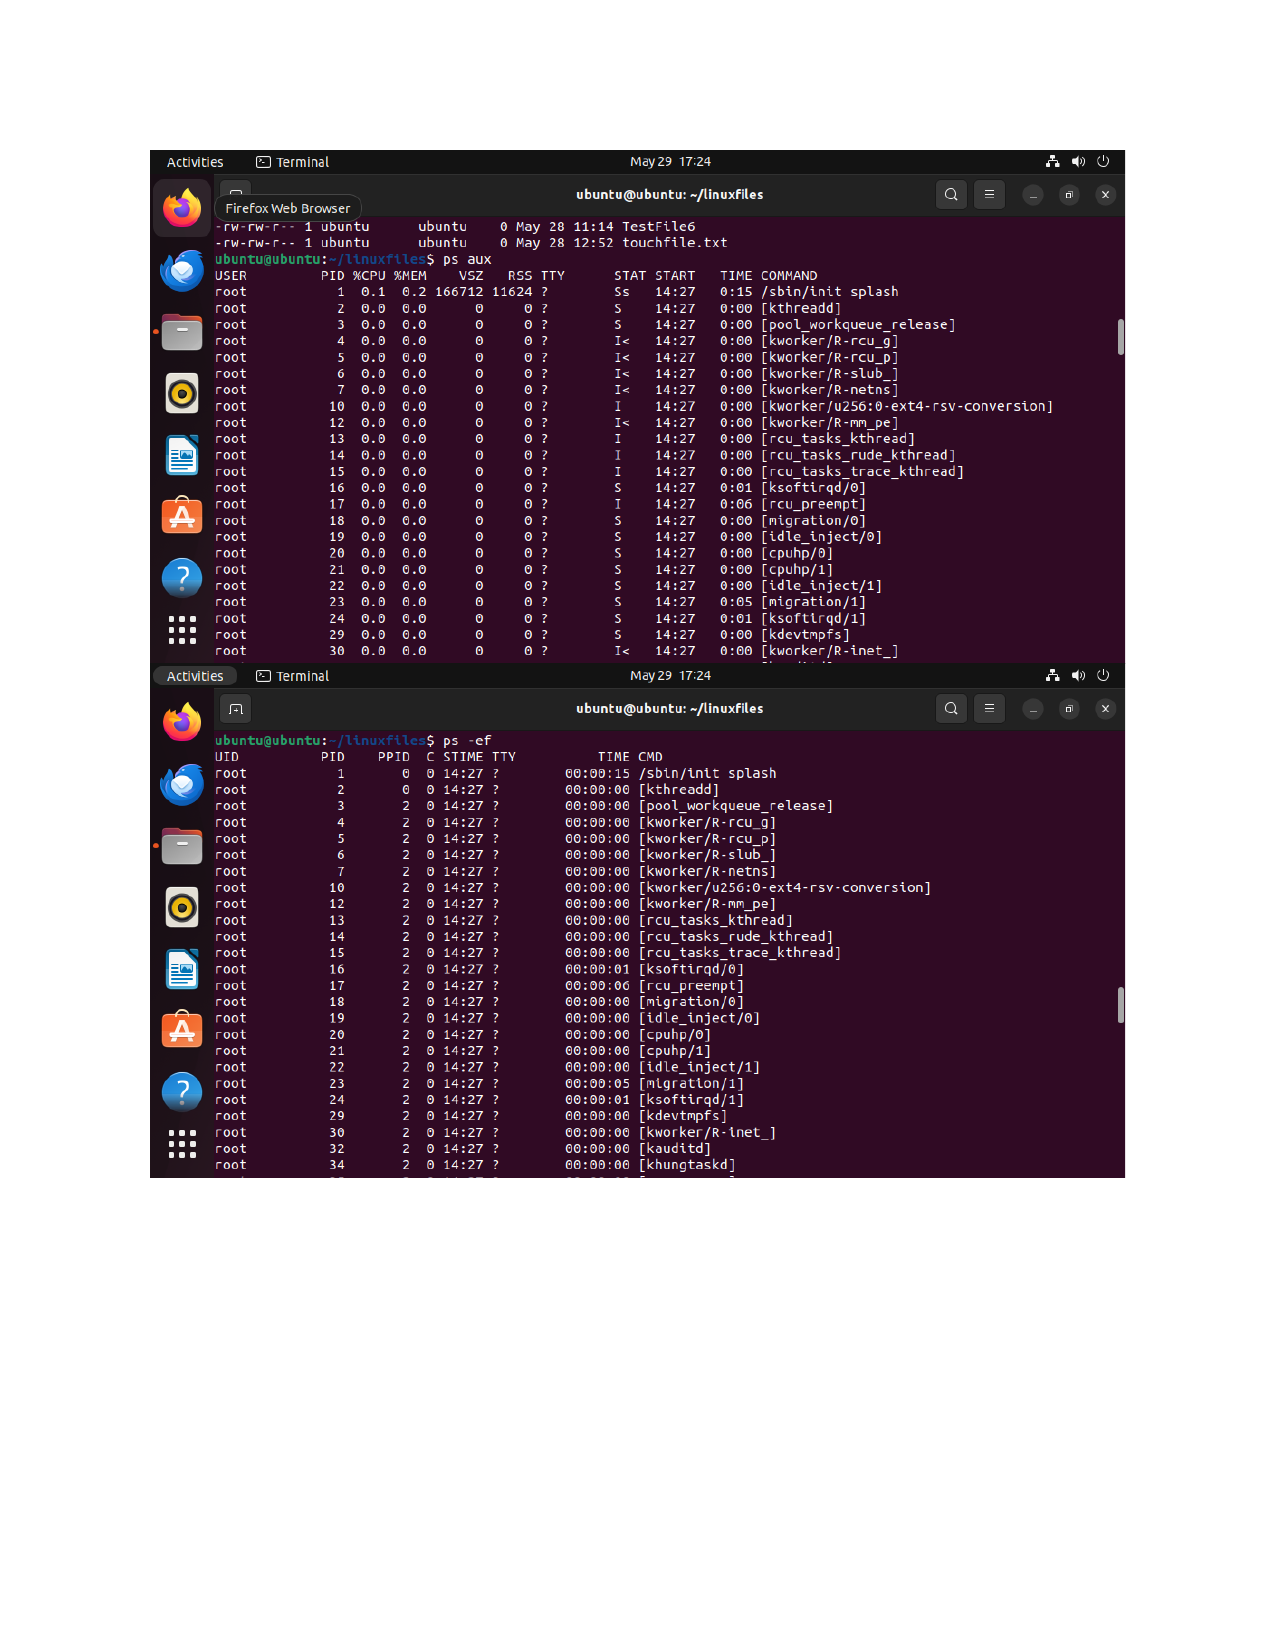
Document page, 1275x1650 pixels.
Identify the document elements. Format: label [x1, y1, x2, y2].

picture [150, 150, 1125, 1178]
